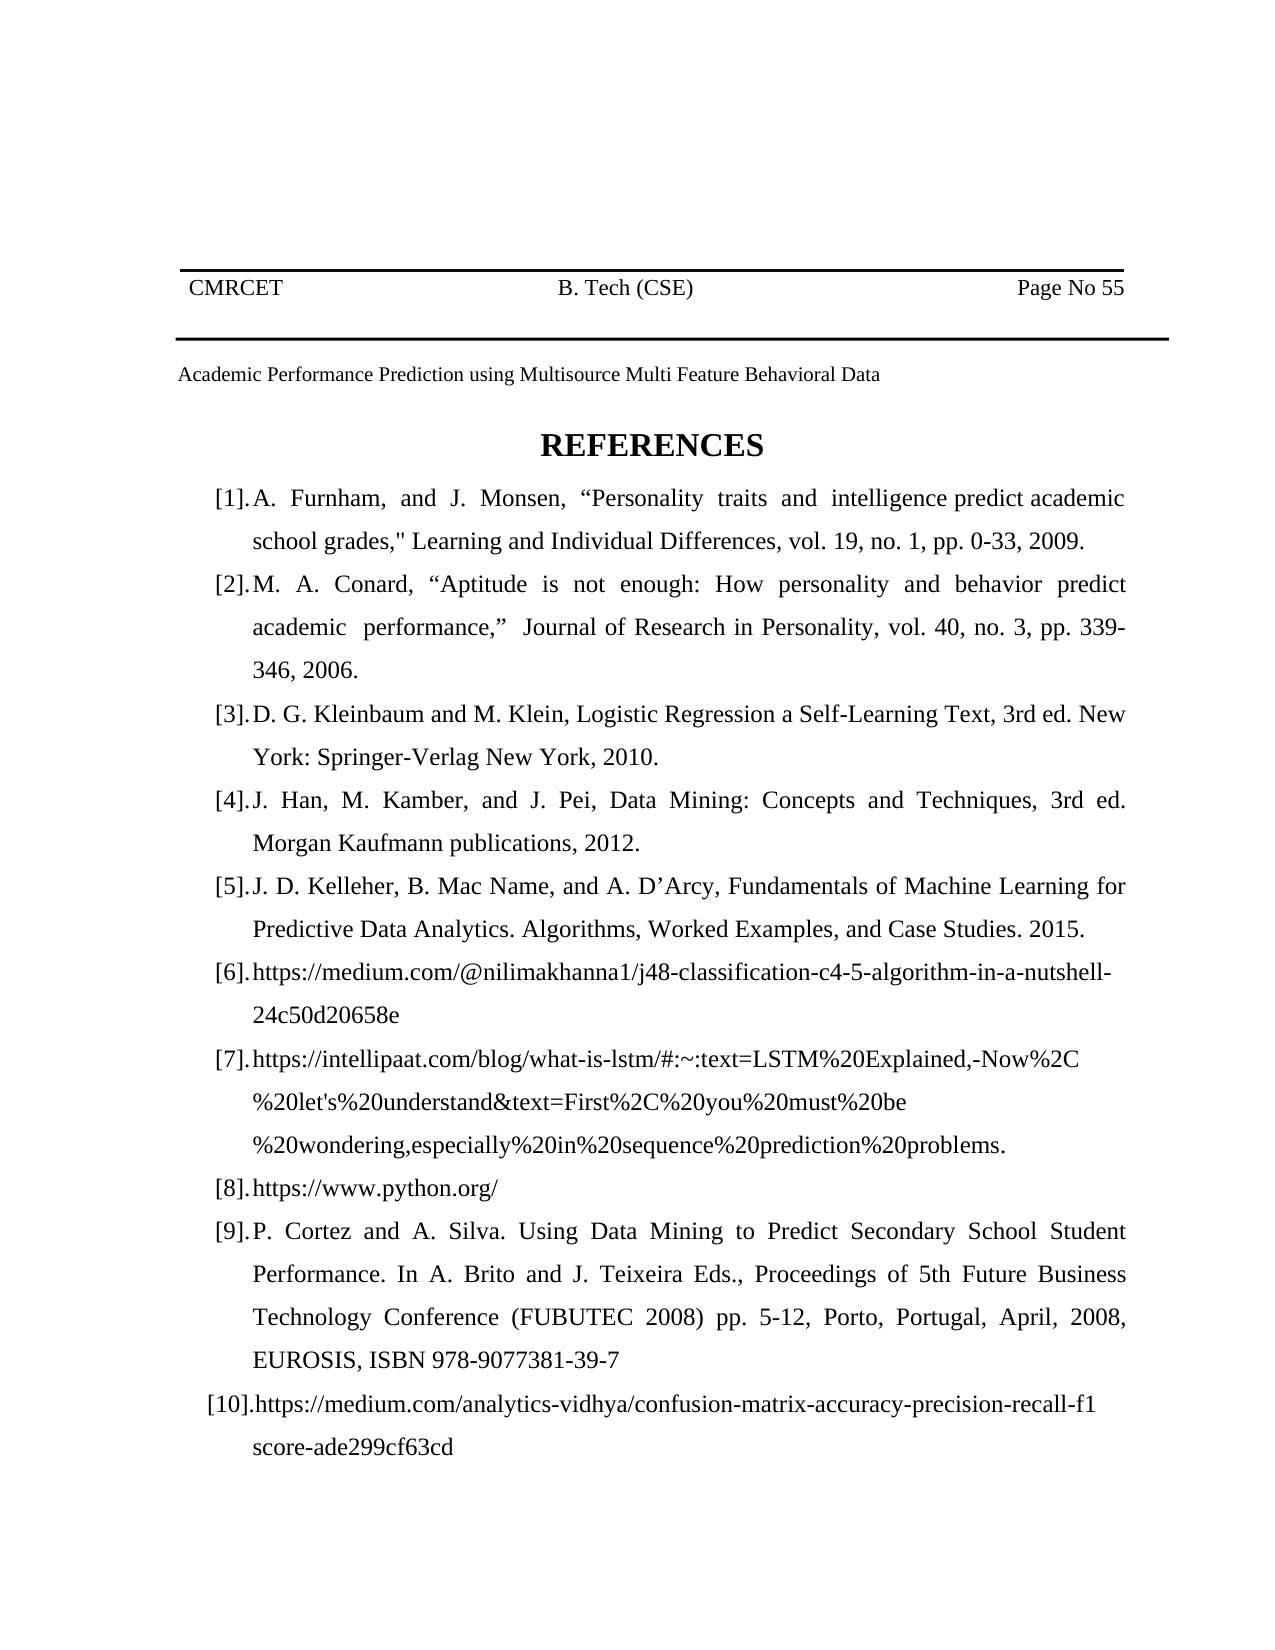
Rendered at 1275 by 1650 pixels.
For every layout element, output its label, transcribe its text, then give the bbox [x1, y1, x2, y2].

text REFERENCES [177, 426, 1127, 464]
list J. Han, M. Kamber, and J. Pei, Data Mining: Concepts and Techniques, 3rd ed. Morgan Kaufmann publications, 2012. [215, 785, 1127, 857]
list https://medium.com/@nilimakhanna1/j48-classification-c4-5-algorithm-in-a-nutshell-24c50d20658e [215, 957, 1127, 1029]
list J. D. Kelleher, B. Mac Name, and A. D’Arcy, Fundamentals of Machine Learning for Predictive Data Analytics. Algorithms, Worked Examples, and Case Studies. 2015. [215, 871, 1127, 943]
text [10].https://medium.com/analytics-vidhya/confusion-matrix-accuracy-precision-recall-f1 score-ade299cf63cd [207, 1389, 1127, 1461]
text CMRCET B. Tech (CSE) Page No 55 [177, 274, 1127, 300]
list https://intellipaat.com/blog/what-is-lstm/#:~:text=LSTM%20Explained,-Now%2C%20let's%20understand&text=First%2C%20you%20must%20be%20wondering,especially%20in%20sequence%20prediction%20problems. [215, 1044, 1127, 1159]
list A. Furnham, and J. Monsen, “Personality traits and intelligence predict academic school grades," Learning and Individual Differences, vol. 19, no. 1, pp. 0-33, 2009. [215, 483, 1127, 555]
list D. G. Kleinbaum and M. Klein, Logistic Regression a Self-Learning Text, 3rd ed. New York: Springer-Verlag New York, 2010. [215, 699, 1127, 771]
list https://www.python.org/ [215, 1173, 1127, 1202]
text Academic Performance Prediction using Multisource Multi Feature Behavioral Data [177, 321, 1275, 386]
list M. A. Conard, “Aptitude is not enough: How personality and behavior predict academic performance,” Journal of Research in Personality, vol. 40, no. 3, pp. 339-346, 2006. [215, 569, 1127, 684]
list P. Cortez and A. Silva. Using Data Mining to Predict Secondary School Student Performance. In A. Brito and J. Teixeira Eds., Proceedings of 5th Future Business Technology Conference (FUBUTEC 2008) pp. 5-12, Porto, Portugal, April, 2008, EUROSIS, ISBN 978-9077381-39-7 [215, 1216, 1127, 1374]
